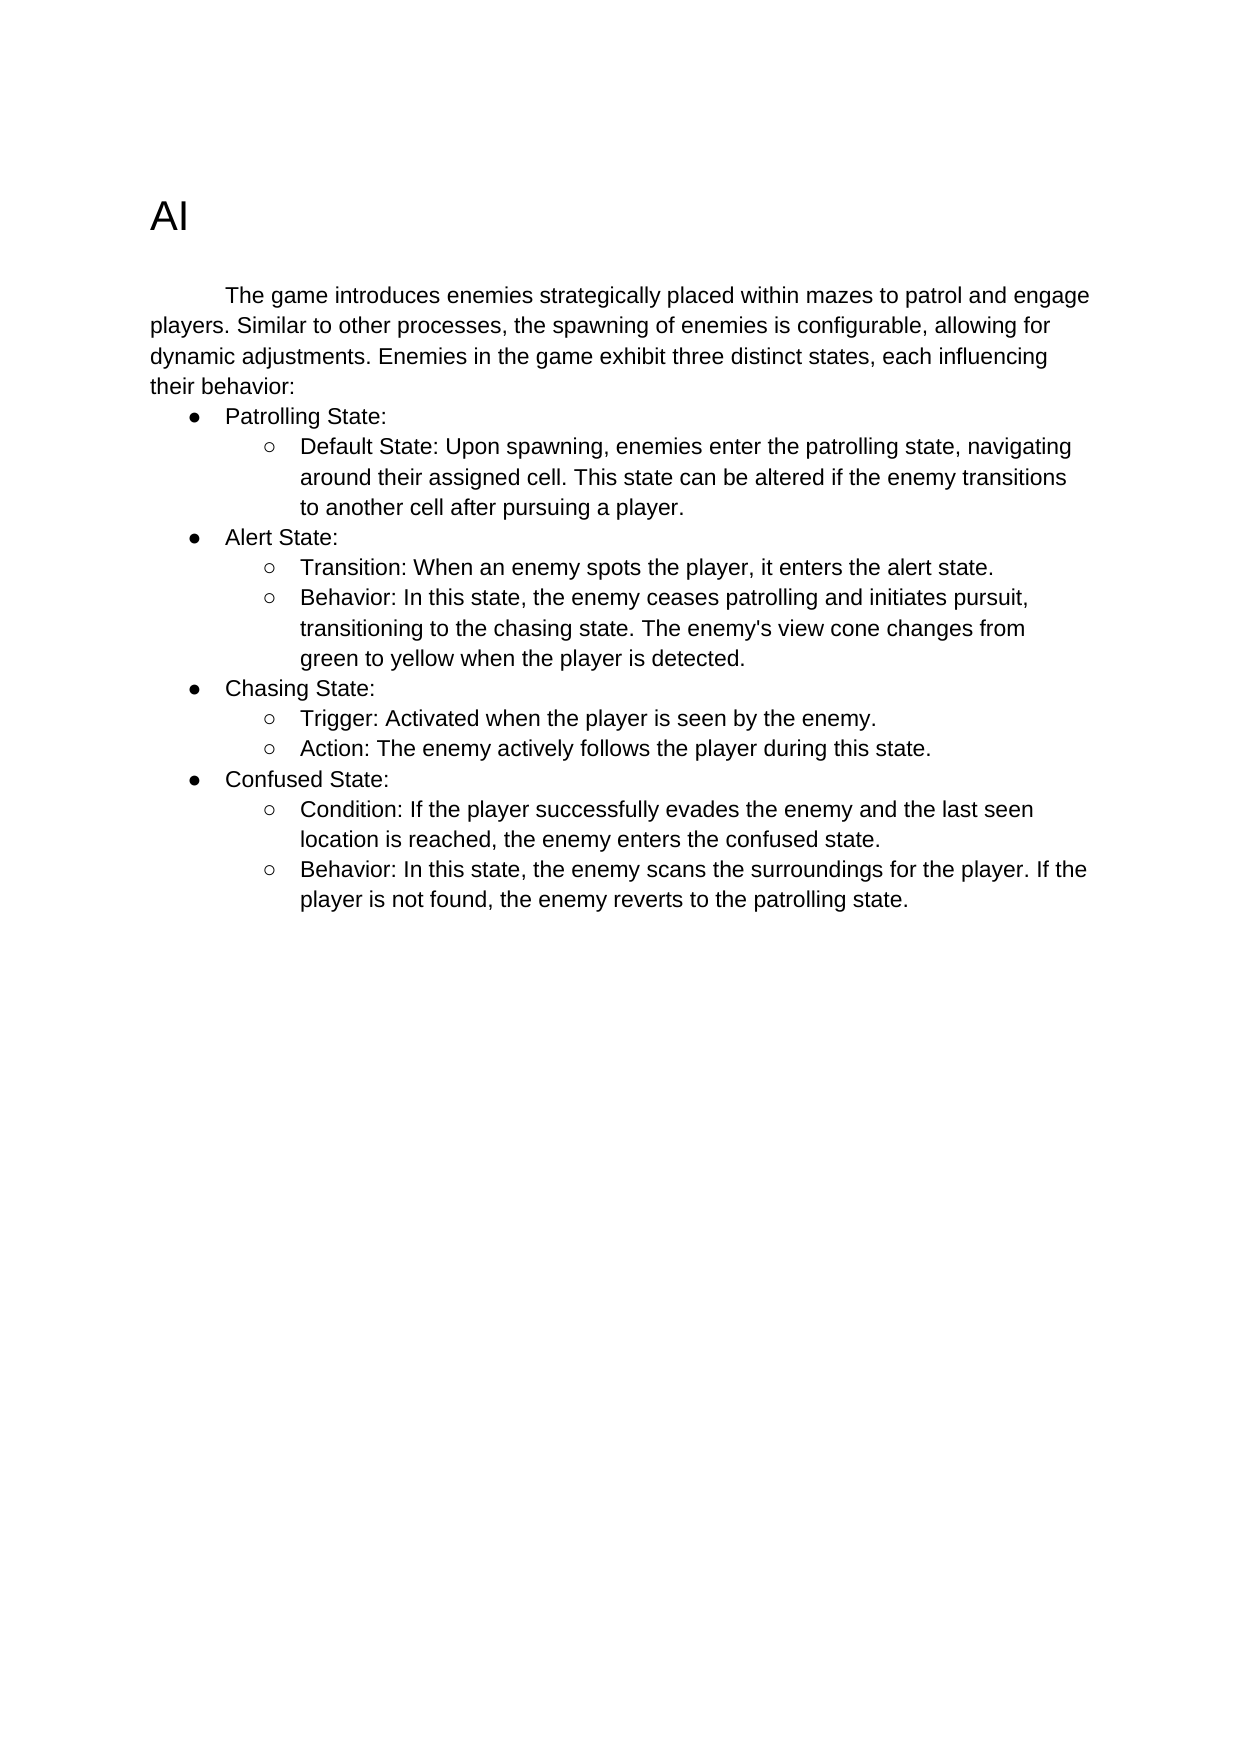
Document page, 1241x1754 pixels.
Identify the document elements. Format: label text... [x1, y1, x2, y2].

subtitle AI [150, 192, 1090, 239]
list Trigger: Activated when the player is seen by the enemy. [262, 705, 1090, 732]
list Behavior: In this state, the enemy scans the surroundings for the player. If the player is not found, the enemy reverts to the patrolling state. [262, 856, 1090, 913]
list Action: The enemy actively follows the player during this state. [262, 735, 1090, 762]
list Chasing State: [187, 675, 1090, 701]
list Default State: Upon spawning, enemies enter the patrolling state, navigating around their assigned cell. This state can be altered if the enemy transitions to another cell after pursuing a player. [262, 433, 1090, 520]
list Behavior: In this state, the enemy ceases patrolling and initiates pursuit, transitioning to the chasing state. The enemy's view cone changes from green to yellow when the player is detected. [262, 584, 1090, 671]
list Confused State: [187, 766, 1090, 792]
list Patrolling State: [187, 403, 1090, 429]
text The game introduces enemies strategically placed within mazes to patrol and engage players. Similar to other processes, the spawning of enemies is configurable, allowing for dynamic adjustments. Enemies in the game exhibit three distinct states, each influencing their behavior: [150, 282, 1090, 399]
list Condition: If the player successfully evades the enemy and the last seen location is reached, the enemy enters the confused state. [262, 796, 1090, 852]
list Transition: When an enemy spots the player, it enters the alert state. [262, 554, 1090, 581]
list Alert State: [187, 524, 1090, 550]
